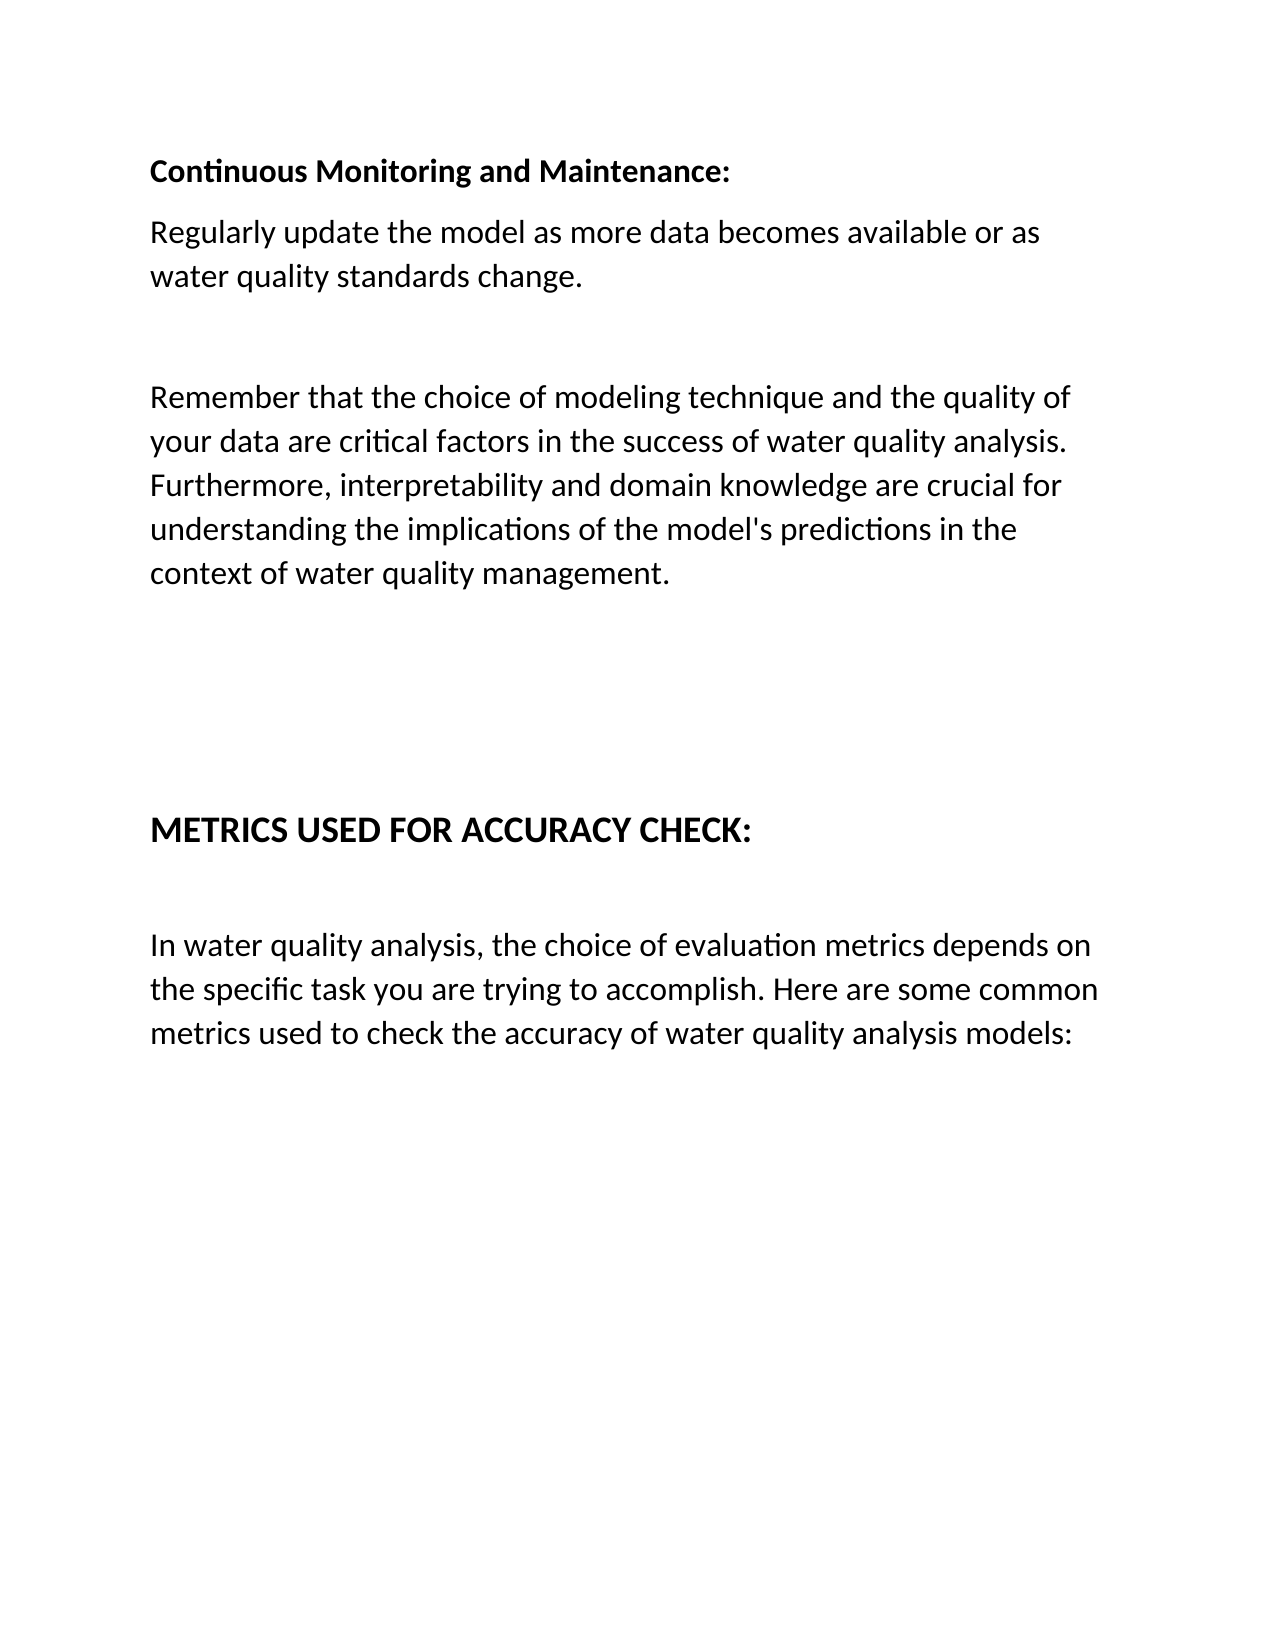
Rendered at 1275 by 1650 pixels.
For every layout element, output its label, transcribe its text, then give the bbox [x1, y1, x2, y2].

text Continuous Monitoring and Maintenance: [150, 150, 1125, 191]
subtitle METRICS USED FOR ACCURACY CHECK: [150, 806, 1125, 851]
text Remember that the choice of modeling technique and the quality of your data are critical factors in the success of water quality analysis. Furthermore, interpretability and domain knowledge are crucial for understanding the implications of the model's predictions in the context of water quality management. [150, 376, 1125, 592]
text In water quality analysis, the choice of evaluation metrics depends on the specific task you are trying to accomplish. Here are some common metrics used to check the accuracy of water quality analysis models: [150, 924, 1125, 1053]
text Regularly update the model as more data becomes available or as water quality standards change. [150, 211, 1125, 295]
